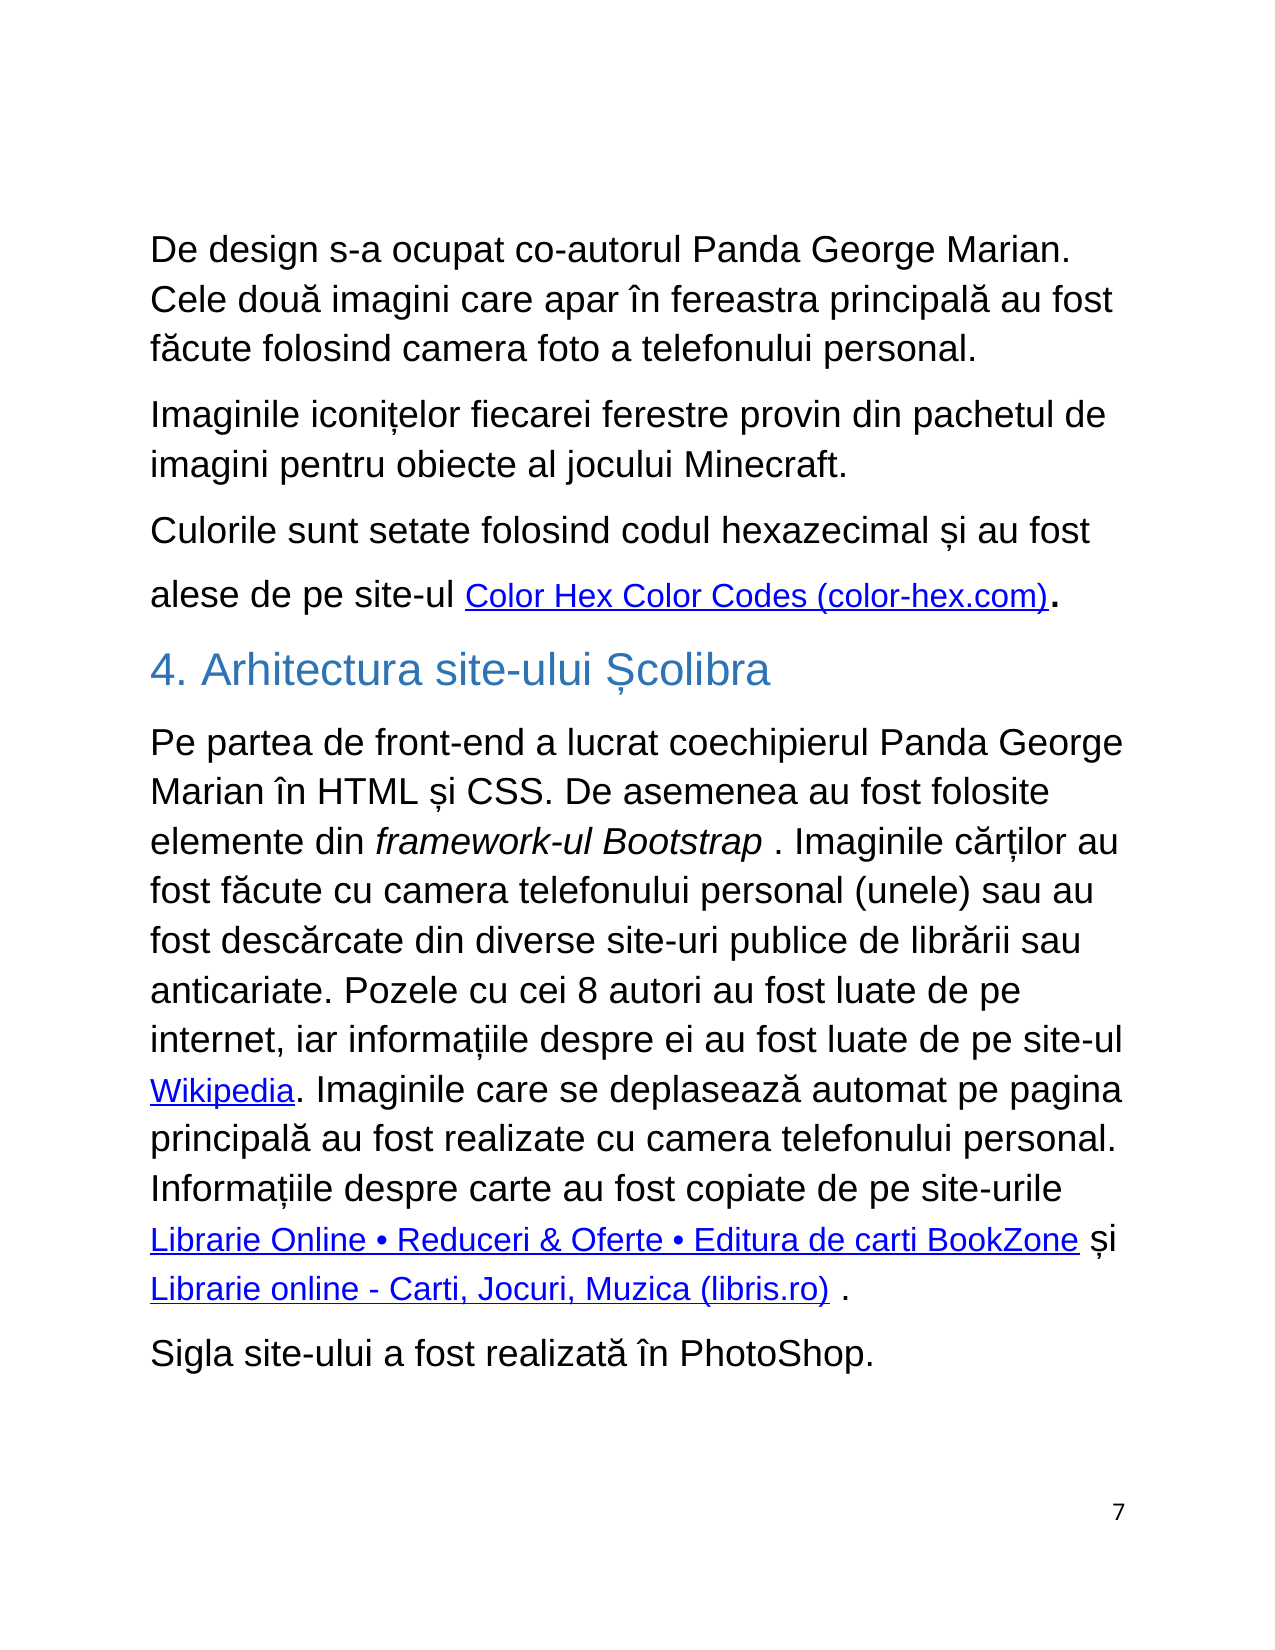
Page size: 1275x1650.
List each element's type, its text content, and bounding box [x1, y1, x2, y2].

text Sigla site-ului a fost realizată în PhotoShop. [150, 1332, 1125, 1375]
text Culorile sunt setate folosind codul hexazecimal și au fost alese de pe site-ul Color Hex Color Codes (color-hex.com). [150, 508, 1125, 618]
text Imaginile iconițelor fiecarei ferestre provin din pachetul de imagini pentru obiecte al jocului Minecraft. [150, 393, 1125, 485]
text De design s-a ocupat co-autorul Panda George Marian. Cele două imagini care apar în fereastra principală au fost făcute folosind camera foto a telefonului personal. [150, 227, 1125, 369]
text 4. Arhitectura site-ului Școlibra [150, 643, 1125, 696]
text Pe partea de front-end a lucrat coechipierul Panda George Marian în HTML și CSS. De asemenea au fost folosite elemente din framework-ul Bootstrap . Imaginile cărților au fost făcute cu camera telefonului personal (unele) sau au fost descărcate din diverse site-uri publice de librării sau anticariate. Pozele cu cei 8 autori au fost luate de pe internet, iar informațiile despre ei au fost luate de pe site-ul Wikipedia. Imaginile care se deplasează automat pe pagina principală au fost realizate cu camera telefonului personal. Informațiile despre carte au fost copiate de pe site-urile Librarie Online • Reduceri & Oferte • Editura de carti BookZone și Librarie online - Carti, Jocuri, Muzica (libris.ro) . [150, 720, 1125, 1308]
